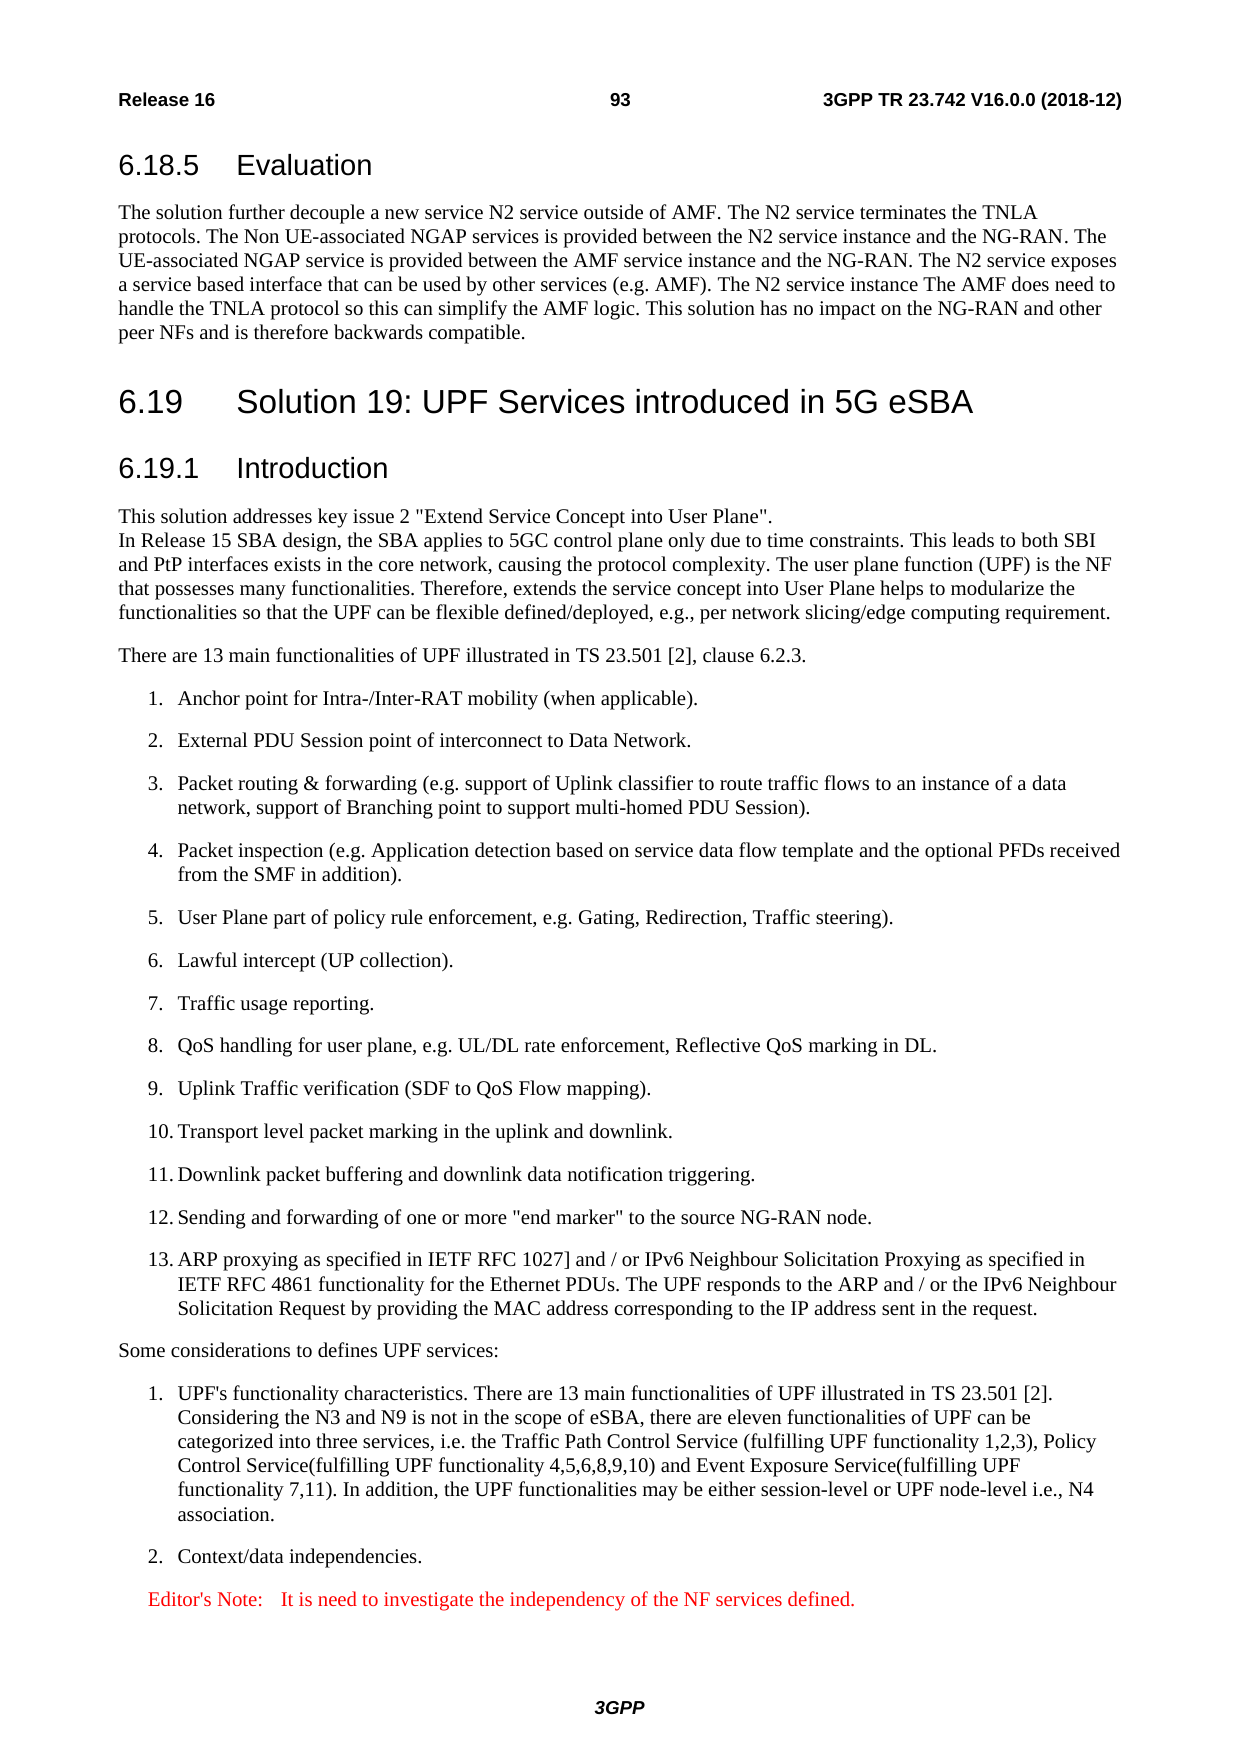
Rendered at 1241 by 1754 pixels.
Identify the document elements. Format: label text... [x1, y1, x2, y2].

text 10. Transport level packet marking in the uplink and downlink. [148, 1119, 1122, 1143]
text Editor's Note: It is need to investigate the independency of the NF services defined. [148, 1587, 1122, 1611]
text 1. UPF's functionality characteristics. There are 13 main functionalities of UPF illustrated in TS 23.501 [2]. Considering the N3 and N9 is not in the scope of eSBA, there are eleven functionalities of UPF can be categorized into three services, i.e. the Traffic Path Control Service (fulfilling UPF functionality 1,2,3), Policy Control Service(fulfilling UPF functionality 4,5,6,8,9,10) and Event Exposure Service(fulfilling UPF functionality 7,11). In addition, the UPF functionalities may be either session-level or UPF node-level i.e., N4 association. [148, 1381, 1122, 1526]
text 3. Packet routing & forwarding (e.g. support of Uplink classifier to route traffic flows to an instance of a data network, support of Branching point to support multi-homed PDU Session). [148, 771, 1122, 819]
text 5. User Plane part of policy rule enforcement, e.g. Gating, Redirection, Traffic steering). [148, 905, 1122, 929]
text The solution further decouple a new service N2 service outside of AMF. The N2 service terminates the TNLA protocols. The Non UE-associated NGAP services is provided between the N2 service instance and the NG-RAN. The UE-associated NGAP service is provided between the AMF service instance and the NG-RAN. The N2 service exposes a service based interface that can be used by other services (e.g. AMF). The N2 service instance The AMF does need to handle the TNLA protocol so this can simplify the AMF logic. This solution has no impact on the NG-RAN and other peer NFs and is therefore backwards compatible. [118, 200, 1122, 344]
text There are 13 main functionalities of UPF illustrated in TS 23.501 [2], clause 6.2.3. [118, 643, 1122, 667]
text 12. Sending and forwarding of one or more "end marker" to the source NG-RAN node. [148, 1204, 1122, 1229]
text 2. Context/data independencies. [148, 1544, 1122, 1568]
text 13. ARP proxying as specified in IETF RFC 1027] and / or IPv6 Neighbour Solicitation Proxying as specified in IETF RFC 4861 functionality for the Ethernet PDUs. The UPF responds to the ARP and / or the IPv6 Neighbour Solicitation Request by providing the MAC address corresponding to the IP address sent in the request. [148, 1247, 1122, 1319]
text 11. Downlink packet buffering and downlink data notification triggering. [148, 1162, 1122, 1186]
text Some considerations to defines UPF services: [118, 1338, 1122, 1362]
text 1. Anchor point for Intra-/Inter-RAT mobility (when applicable). [148, 686, 1122, 709]
text 2. External PDU Session point of interconnect to Data Network. [148, 728, 1122, 752]
subtitle 6.18.5 Evaluation [118, 147, 1122, 181]
text 6. Lawful intercept (UP collection). [148, 948, 1122, 972]
text 4. Packet inspection (e.g. Application detection based on service data flow template and the optional PFDs received from the SMF in addition). [148, 838, 1122, 886]
text 8. QoS handling for user plane, e.g. UL/DL rate enforcement, Reflective QoS marking in DL. [148, 1033, 1122, 1057]
subtitle 6.19.1 Introduction [118, 451, 1122, 485]
subtitle 6.19 Solution 19: UPF Services introduced in 5G eSBA [118, 382, 1122, 420]
text This solution addresses key issue 2 "Extend Service Concept into User Plane". In Release 15 SBA design, the SBA applies to 5GC control plane only due to time constraints. This leads to both SBI and PtP interfaces exists in the core network, causing the protocol complexity. The user plane function (UPF) is the NF that possesses many functionalities. Therefore, extends the service concept into User Plane helps to modularize the functionalities so that the UPF can be flexible defined/deployed, e.g., per network slicing/edge computing requirement. [118, 504, 1122, 624]
text 7. Traffic usage reporting. [148, 991, 1122, 1014]
text 9. Uplink Traffic verification (SDF to QoS Flow mapping). [148, 1076, 1122, 1100]
